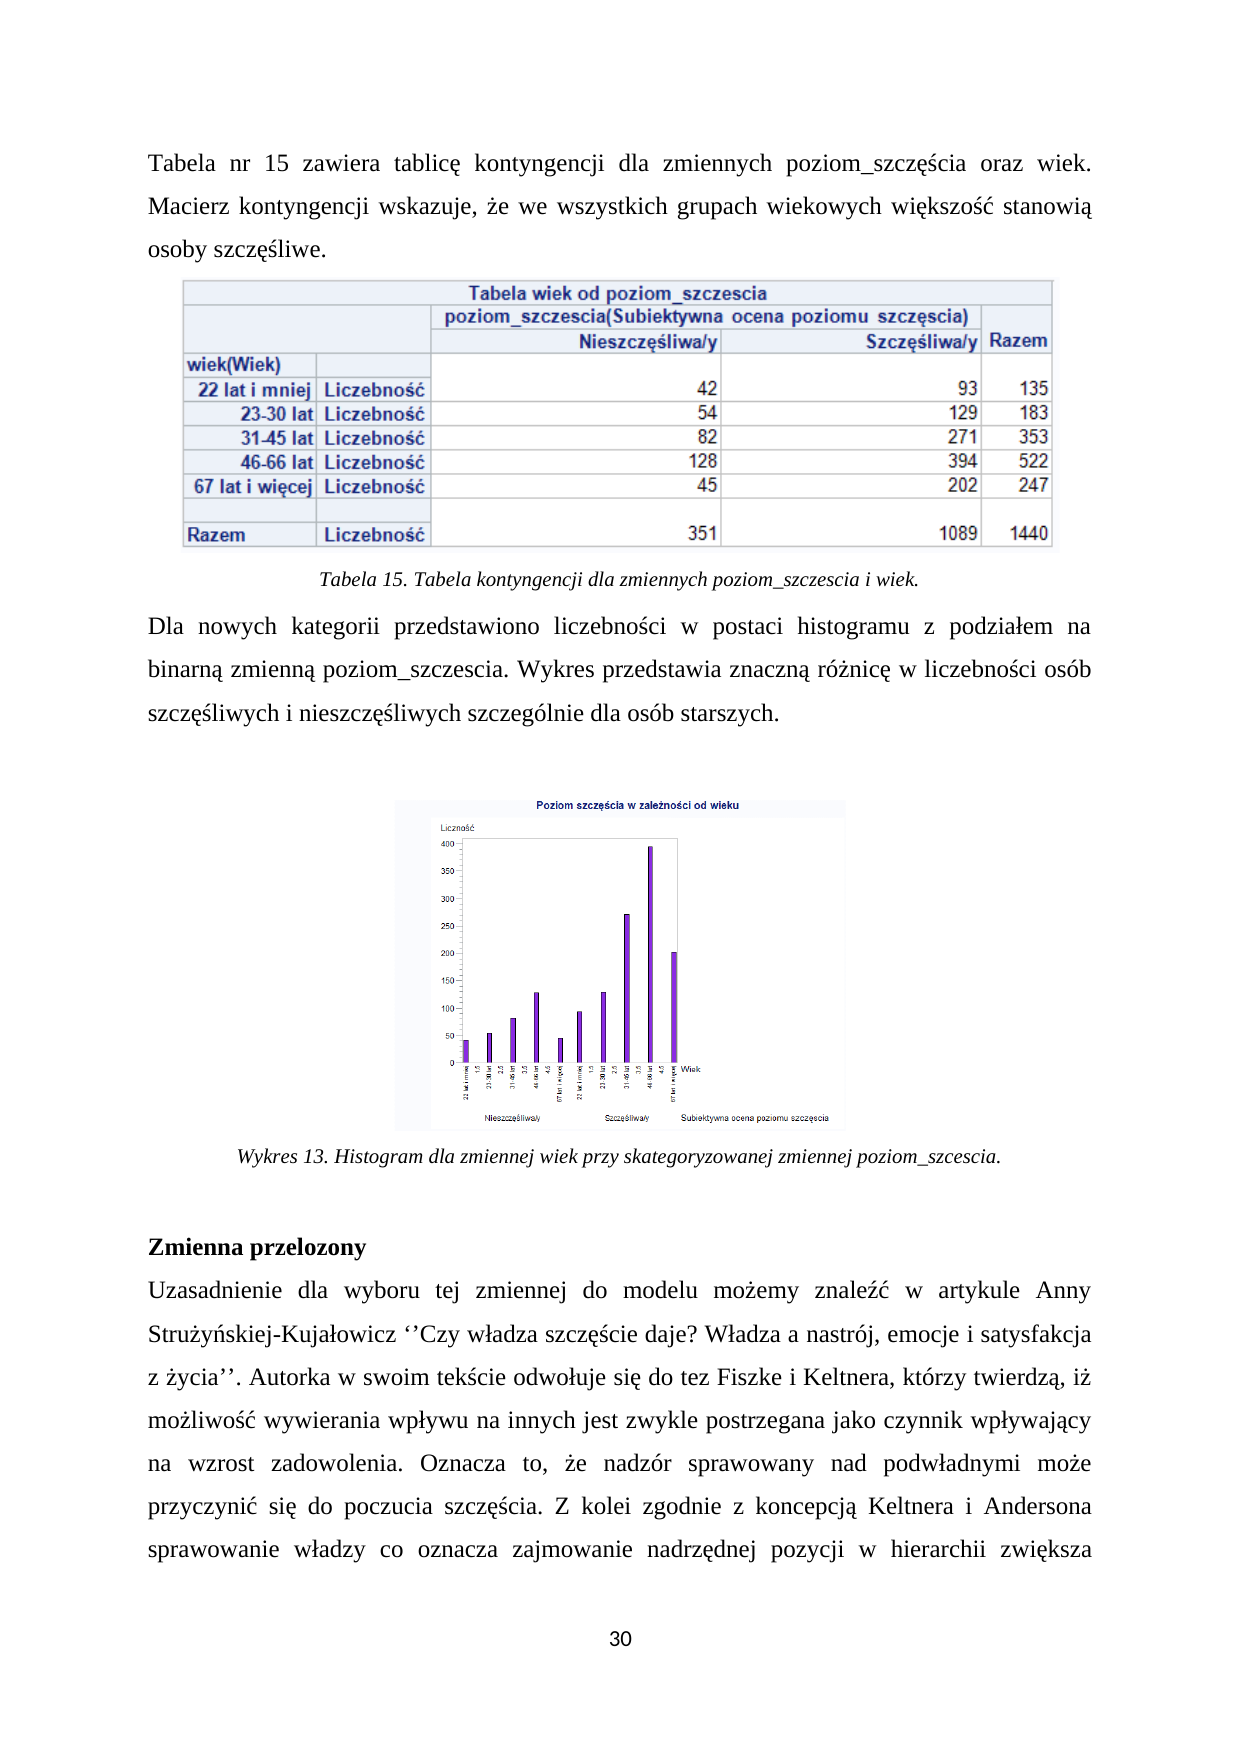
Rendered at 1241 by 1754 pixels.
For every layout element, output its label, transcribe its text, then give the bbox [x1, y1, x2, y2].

picture [394, 800, 846, 1131]
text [148, 1276, 1093, 1563]
picture [180, 277, 1060, 553]
text Dla nowych kategorii przedstawiono liczebności w postaci histogramu z podziałem na binarną zmienną poziom_szczescia. Wykres przedstawia znaczną różnicę w liczebności osób szczęśliwych i nieszczęśliwych szczególnie dla osób starszych. [148, 611, 1093, 726]
text Wykres 13. Histogram dla zmiennej wiek przy skategoryzowanej zmiennej poziom_szcescia. [148, 1144, 1093, 1168]
text Zmienna przelozony [148, 1232, 1093, 1261]
text Tabela nr 15 zawiera tablicę kontyngencji dla zmiennych poziom_szczęścia oraz wiek. Macierz kontyngencji wskazuje, że we wszystkich grupach wiekowych większość stanowią osoby szczęśliwe. [148, 148, 1093, 263]
text Tabela 15. Tabela kontyngencji dla zmiennych poziom_szczescia i wiek. [148, 567, 1093, 591]
